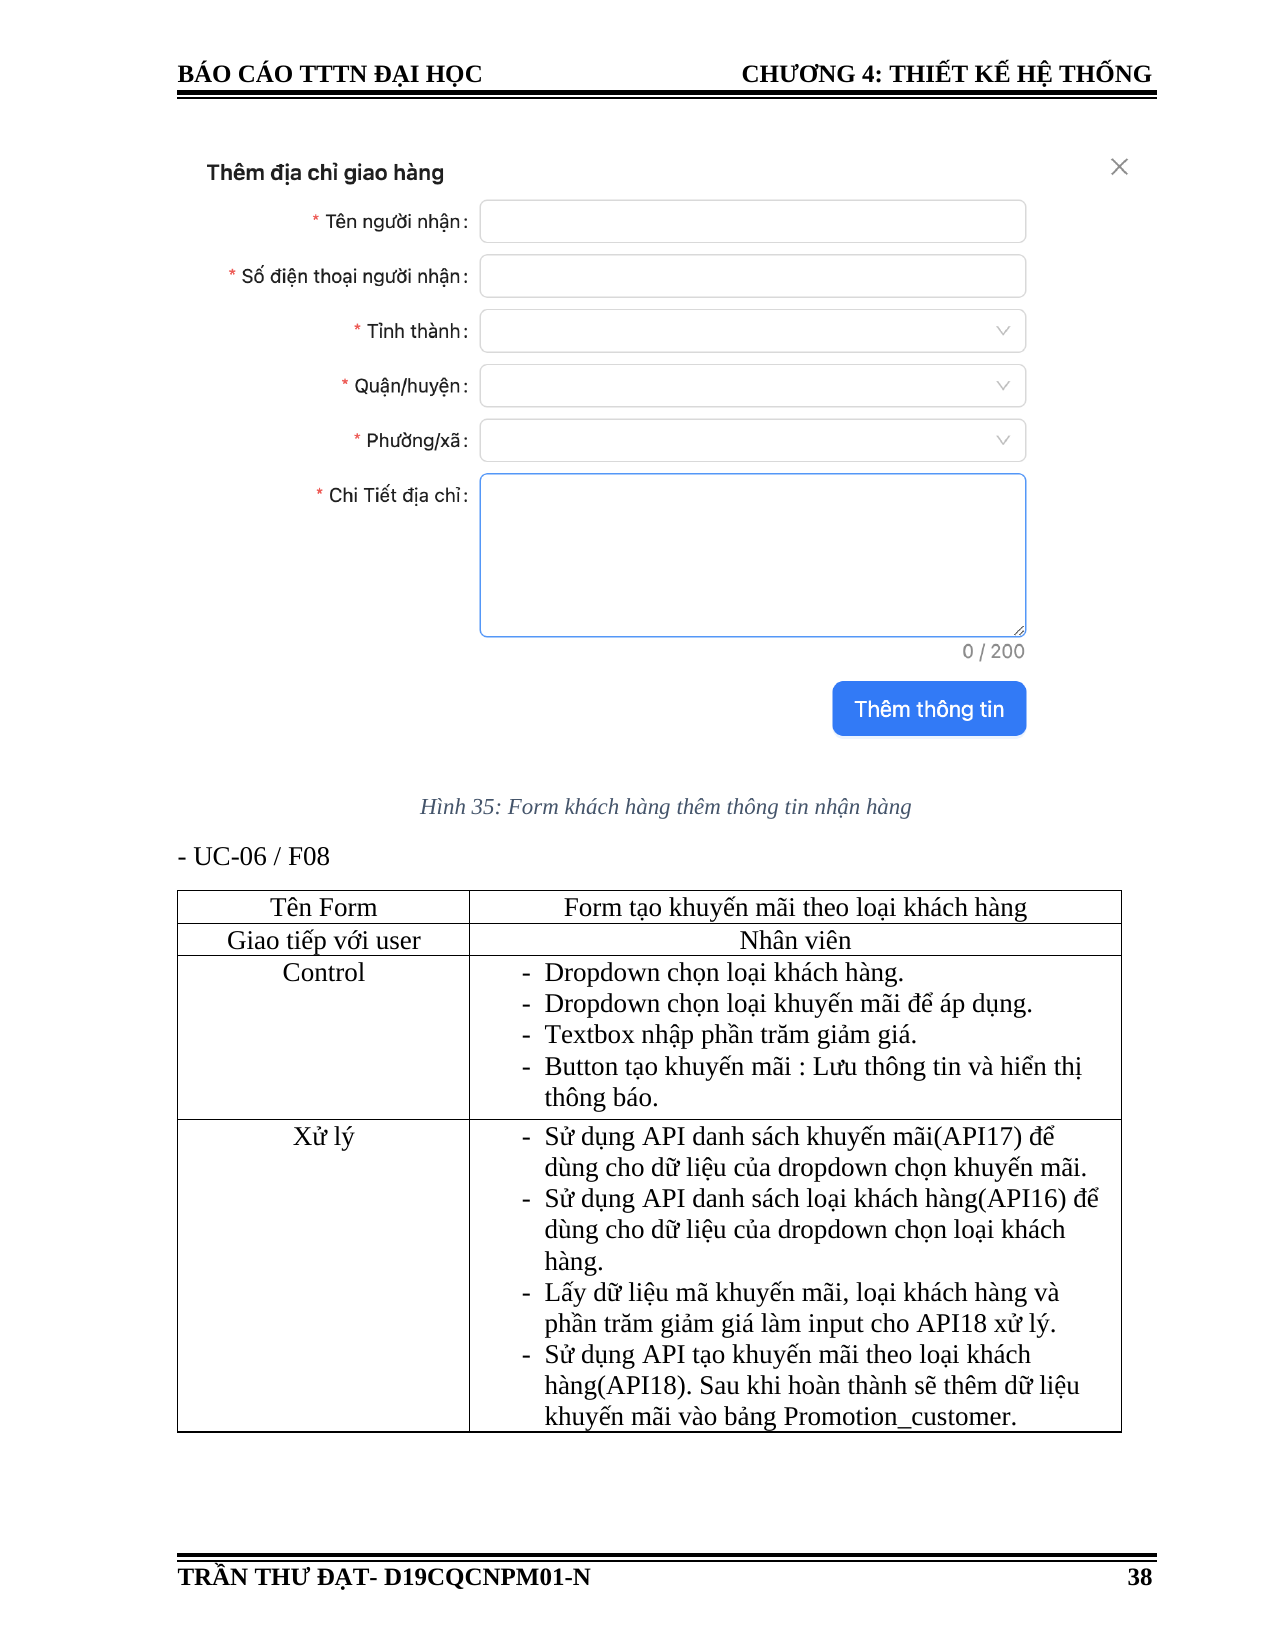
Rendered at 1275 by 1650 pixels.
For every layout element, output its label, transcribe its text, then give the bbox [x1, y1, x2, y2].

table_cell Control [178, 956, 469, 1119]
table_header Tên Form [178, 891, 469, 923]
table_header Form tạo khuyến mãi theo loại khách hàng [470, 891, 1121, 923]
table_cell Dropdown chọn loại khách hàng. Dropdown chọn loại khuyến mãi để áp dụng. Textbox nhập phần trăm giảm giá. Button tạo khuyến mãi : Lưu thông tin và hiển thị thông báo. [470, 956, 1121, 1119]
table_cell Xử lý [178, 1120, 469, 1431]
table_cell Nhân viên [470, 924, 1121, 955]
table_cell Giao tiếp với user [178, 924, 469, 955]
picture [177, 132, 1152, 774]
table_cell Sử dụng API danh sách khuyến mãi(API17) để dùng cho dữ liệu của dropdown chọn khuyến mãi. Sử dụng API danh sách loại khách hàng(API16) để dùng cho dữ liệu của dropdown chọn loại khách hàng. Lấy dữ liệu mã khuyến mãi, loại khách hàng và phần trăm giảm giá làm input cho API18 xử lý. Sử dụng API tạo khuyến mãi theo loại khách hàng(API18). Sau khi hoàn thành sẽ thêm dữ liệu khuyến mãi vào bảng Promotion_customer. [470, 1120, 1121, 1431]
text - UC-06 / F08 [177, 840, 1157, 871]
